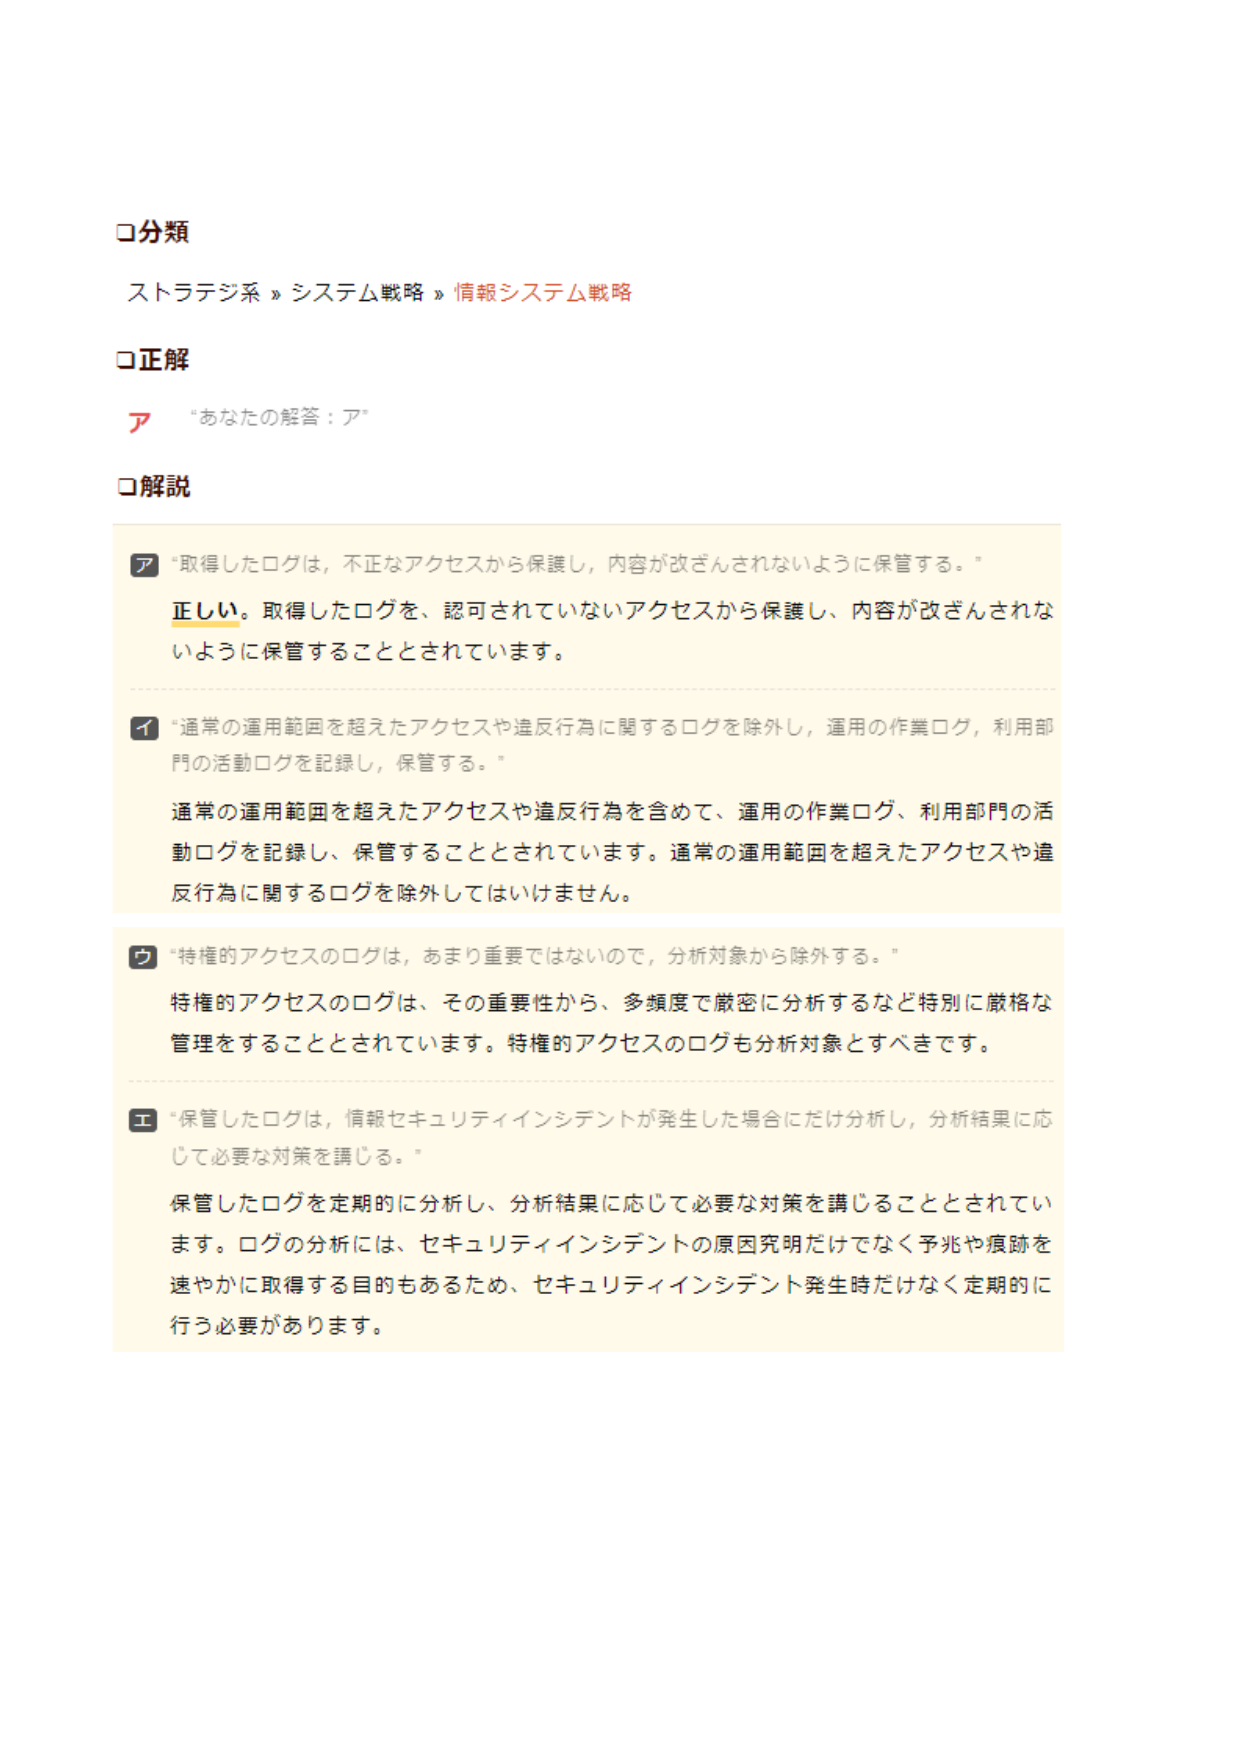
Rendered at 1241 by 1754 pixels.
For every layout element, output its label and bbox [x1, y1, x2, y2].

picture [112, 927, 1065, 1352]
picture [112, 216, 705, 451]
picture [112, 466, 1062, 913]
